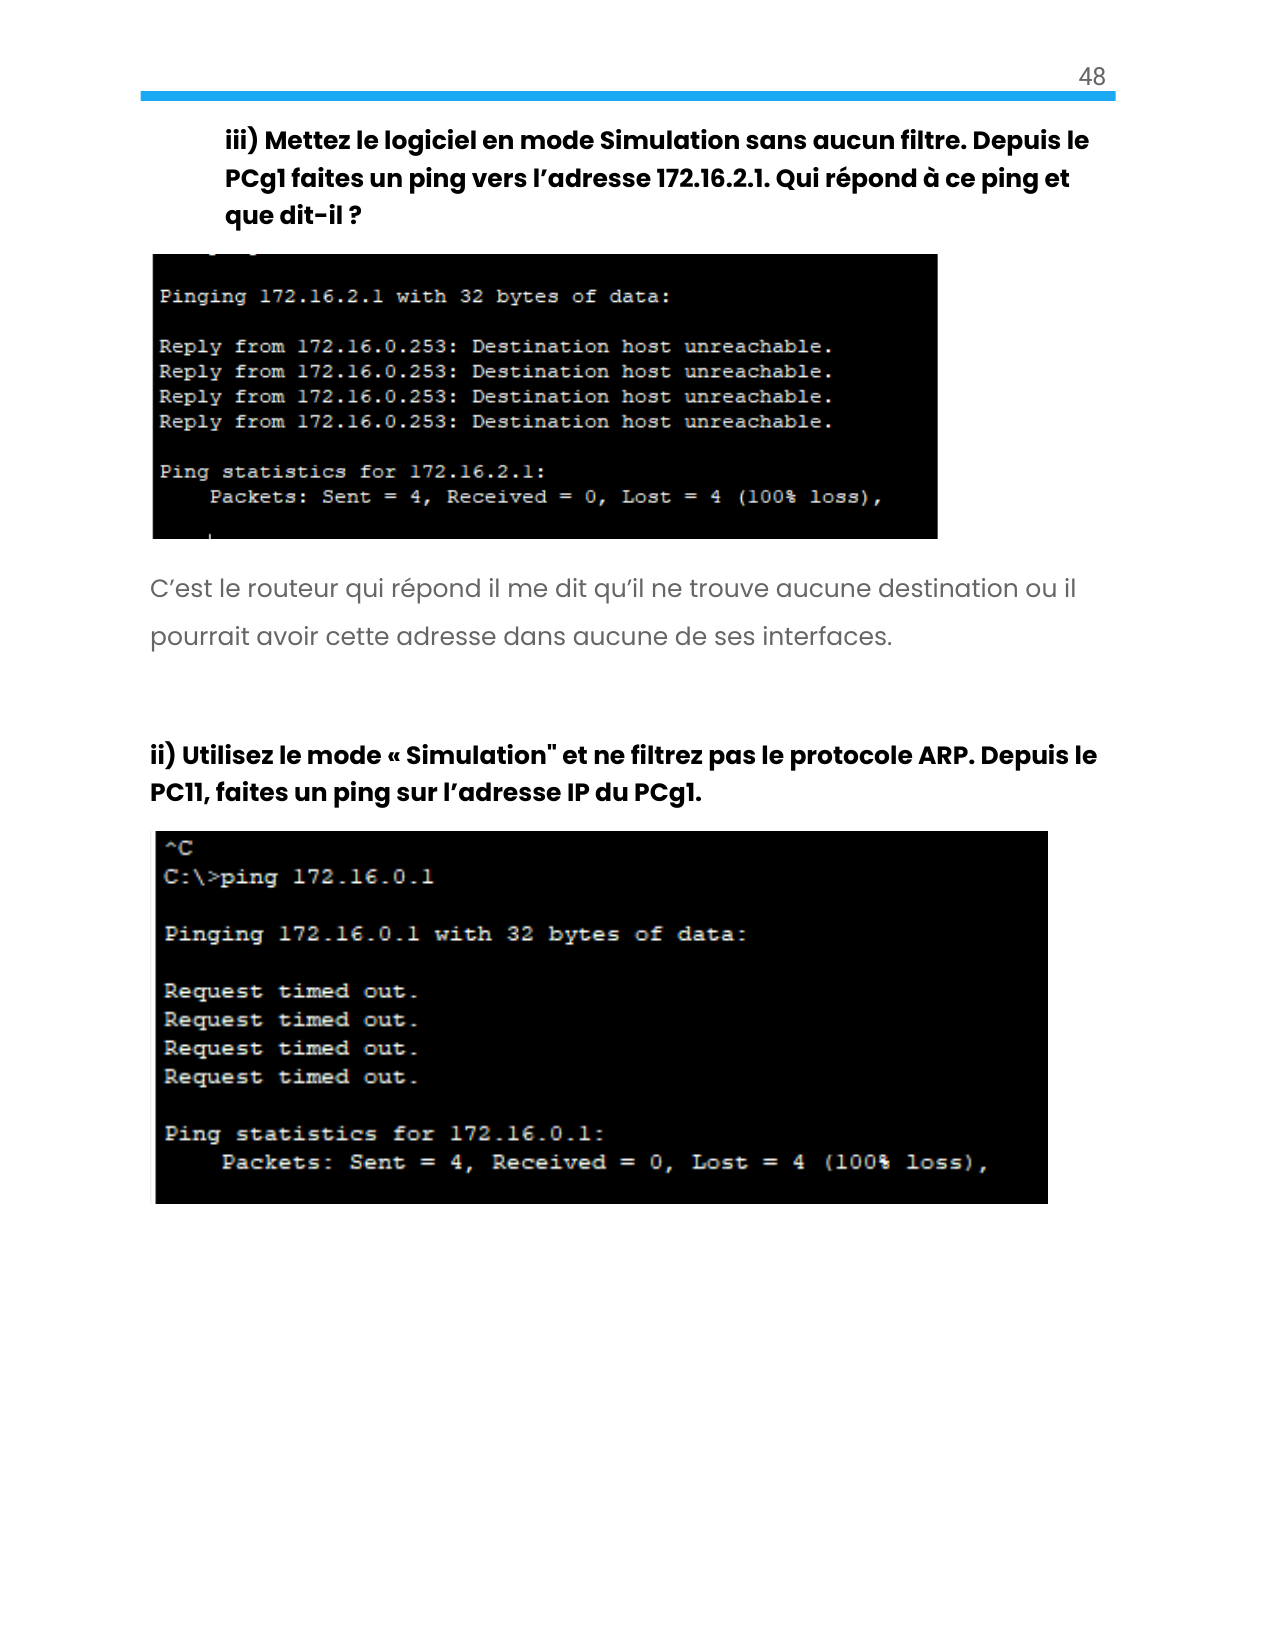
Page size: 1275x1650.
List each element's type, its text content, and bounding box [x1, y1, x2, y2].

picture [150, 831, 1048, 1204]
subtitle ii) Utilisez le mode « Simulation" et ne filtrez pas le protocole ARP. Depuis le PC11, faites un ping sur l’adresse IP du PCg1. [150, 735, 1125, 810]
subtitle iii) Mettez le logiciel en mode Simulation sans aucun filtre. Depuis le PCg1 faites un ping vers l’adresse 172.16.2.1. Qui répond à ce ping et que dit-il ? [225, 121, 1125, 233]
picture [150, 254, 938, 539]
picture [140, 91, 1116, 101]
text C’est le routeur qui répond il me dit qu’il ne trouve aucune destination ou il pourrait avoir cette adresse dans aucune de ses interfaces. [150, 568, 1125, 654]
